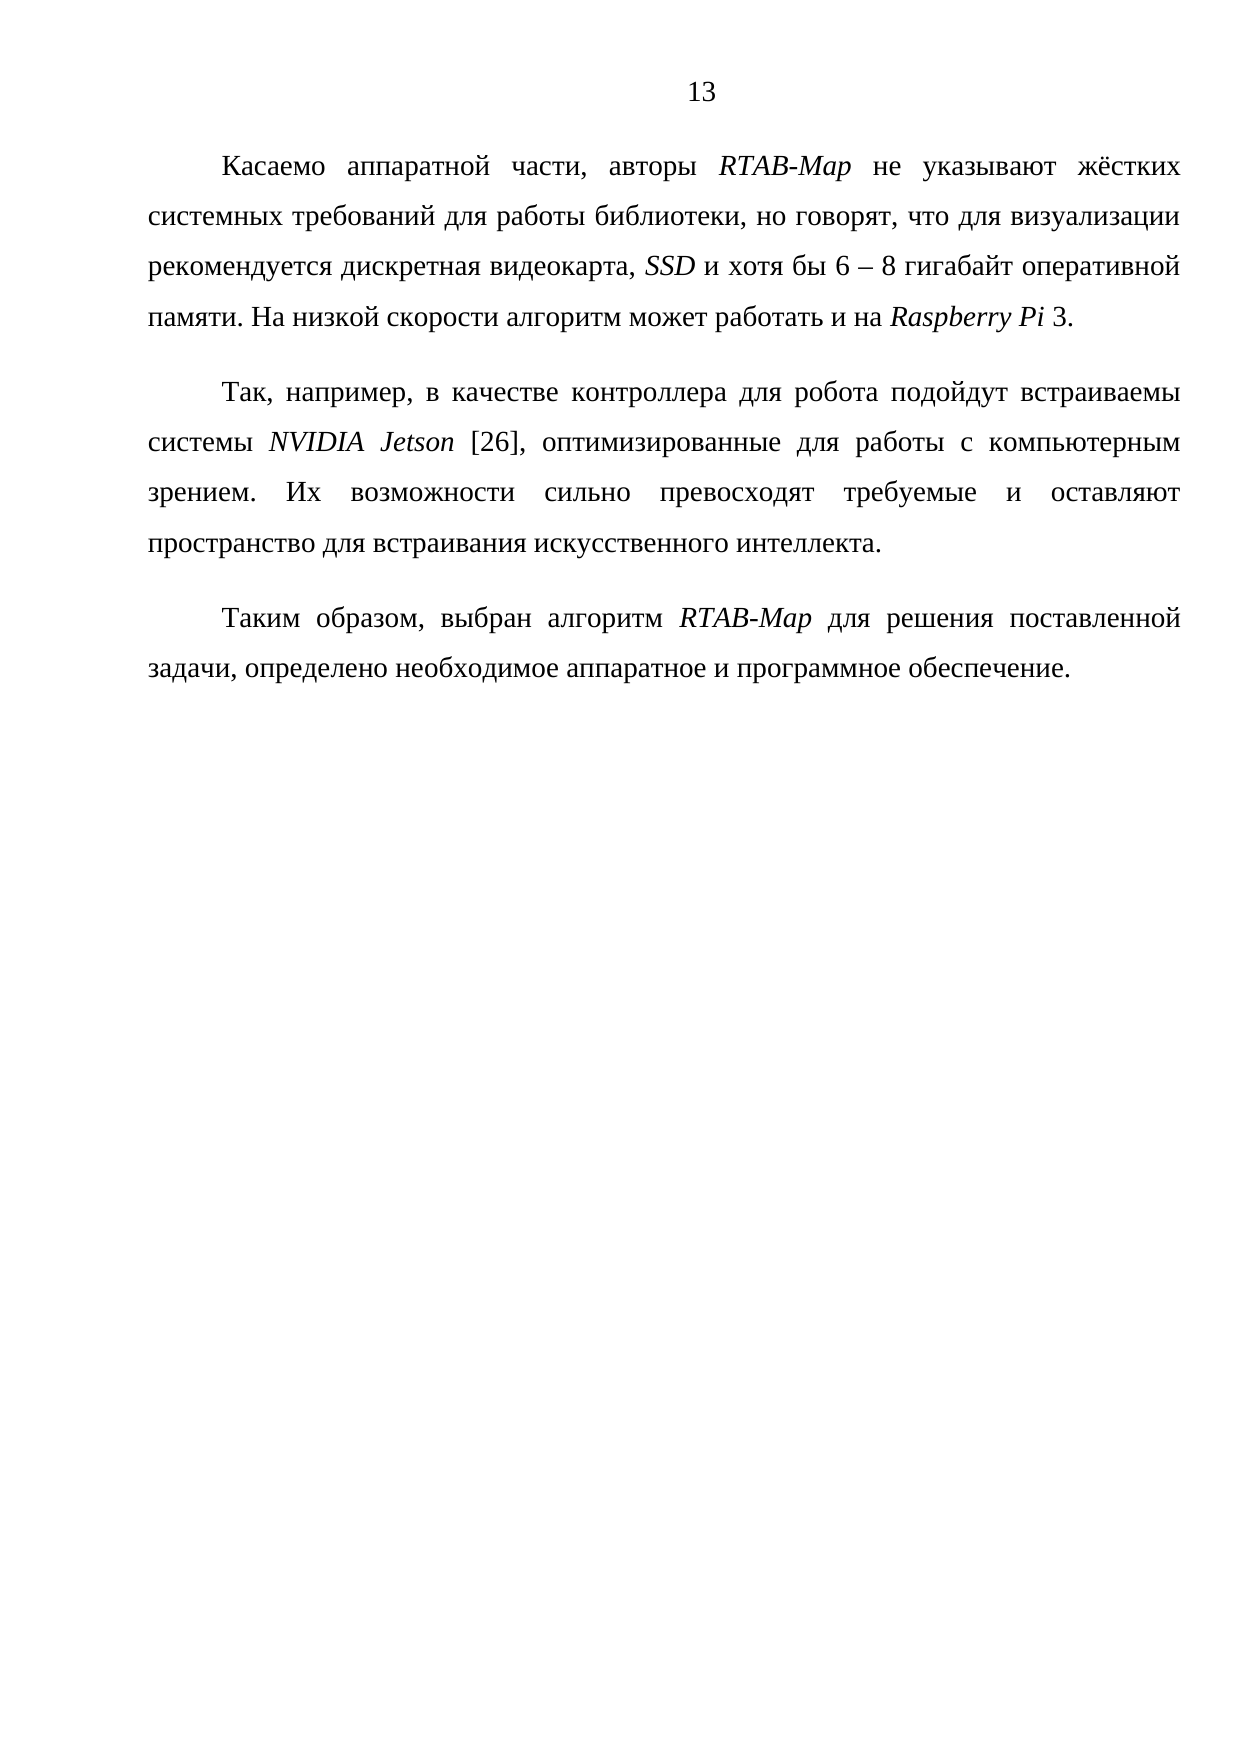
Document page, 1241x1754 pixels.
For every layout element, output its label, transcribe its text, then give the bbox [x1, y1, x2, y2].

text Касаемо аппаратной части, авторы RTAB-Map не указывают жёстких системных требований для работы библиотеки, но говорят, что для визуализации рекомендуется дискретная видеокарта, SSD и хотя бы 6 – 8 гигабайт оперативной памяти. На низкой скорости алгоритм может работать и на Raspberry Pi 3. [148, 148, 1181, 332]
text Так, например, в качестве контроллера для робота подойдут встраиваемы системы NVIDIA Jetson , оптимизированные для работы с компьютерным зрением. Их возможности сильно превосходят требуемые и оставляют пространство для встраивания искусственного интеллекта. [148, 374, 1181, 558]
text Таким образом, выбран алгоритм RTAB-Map для решения поставленной задачи, определено необходимое аппаратное и программное обеспечение. [148, 600, 1181, 684]
